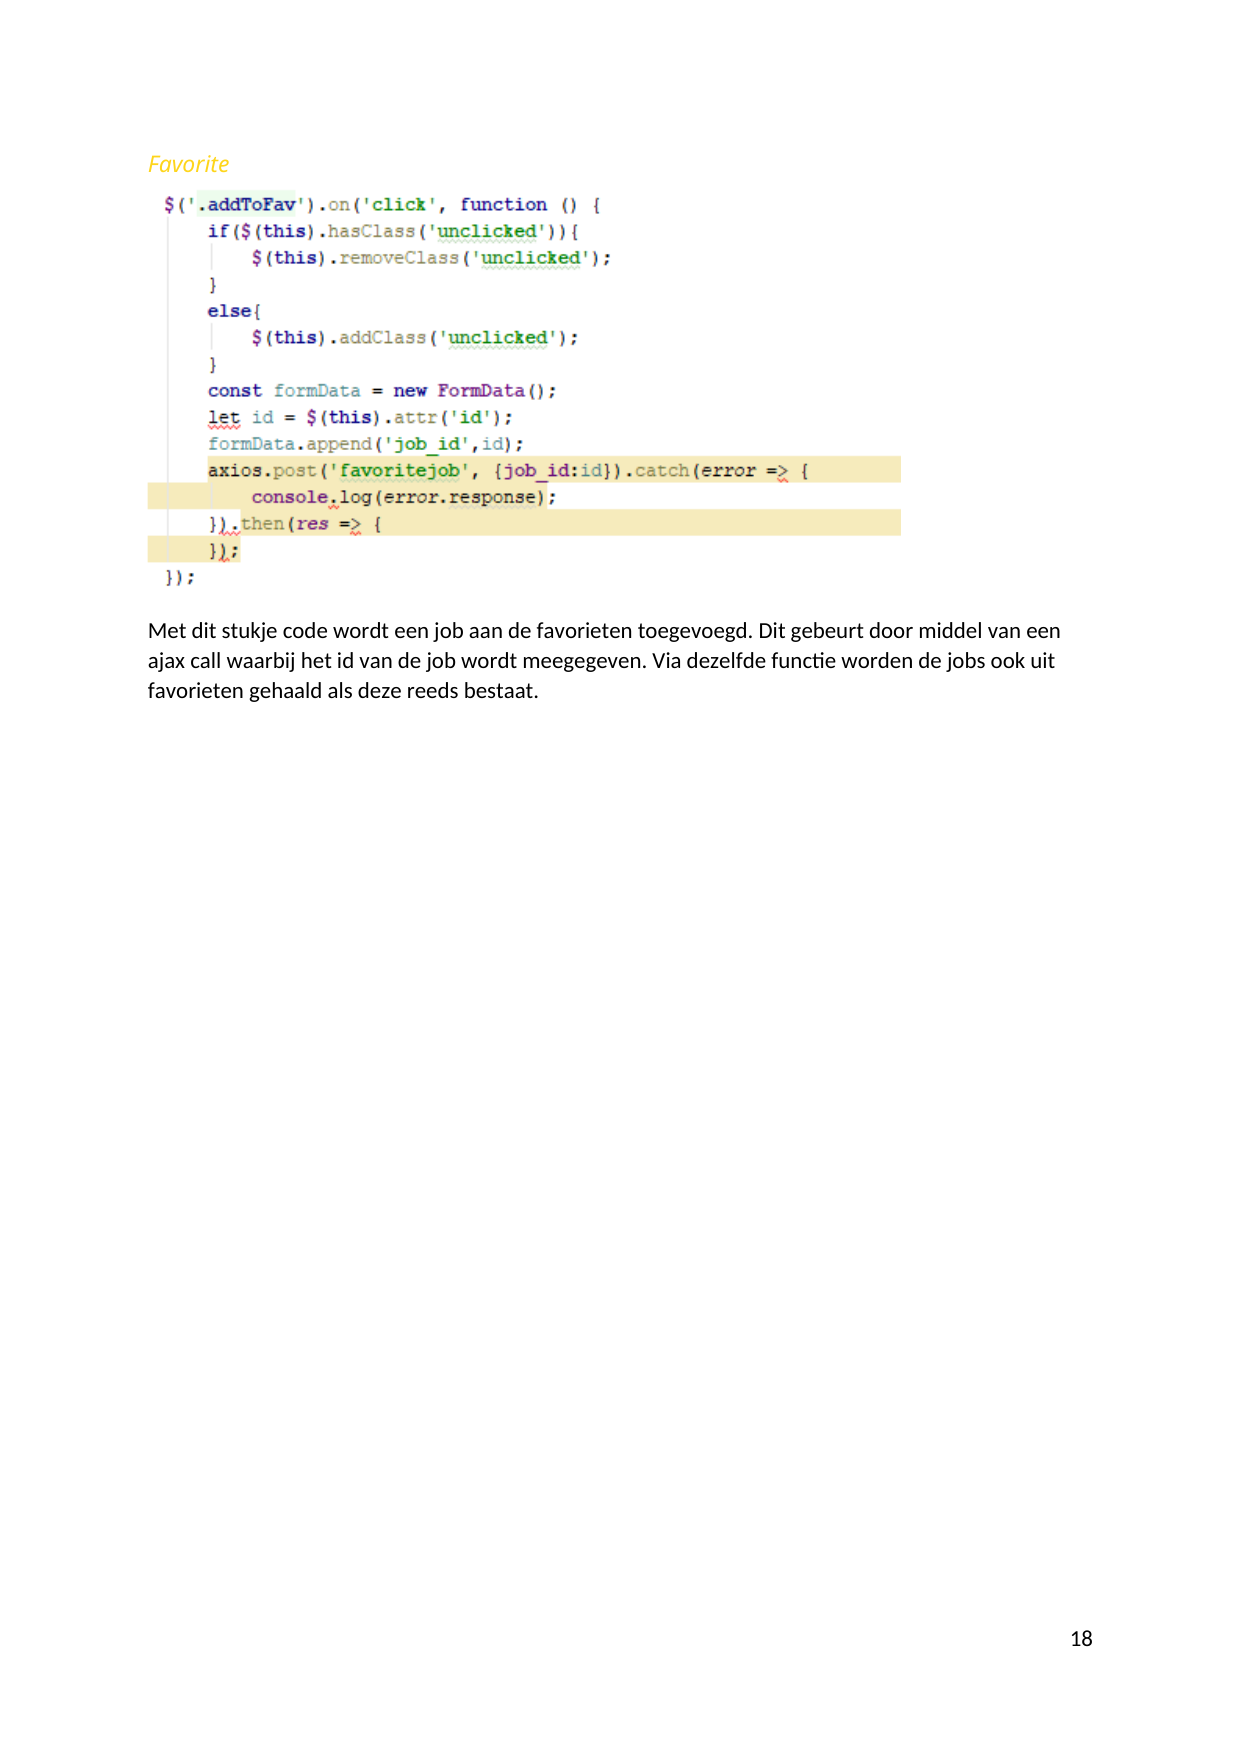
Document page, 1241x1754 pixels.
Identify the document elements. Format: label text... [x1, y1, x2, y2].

text Met dit stukje code wordt een job aan de favorieten toegevoegd. Dit gebeurt door middel van een ajax call waarbij het id van de job wordt meegegeven. Via dezelfde functie worden de jobs ook uit favorieten gehaald als deze reeds bestaat. [148, 616, 1093, 704]
picture [147, 181, 901, 597]
subtitle Favorite [148, 148, 1093, 179]
